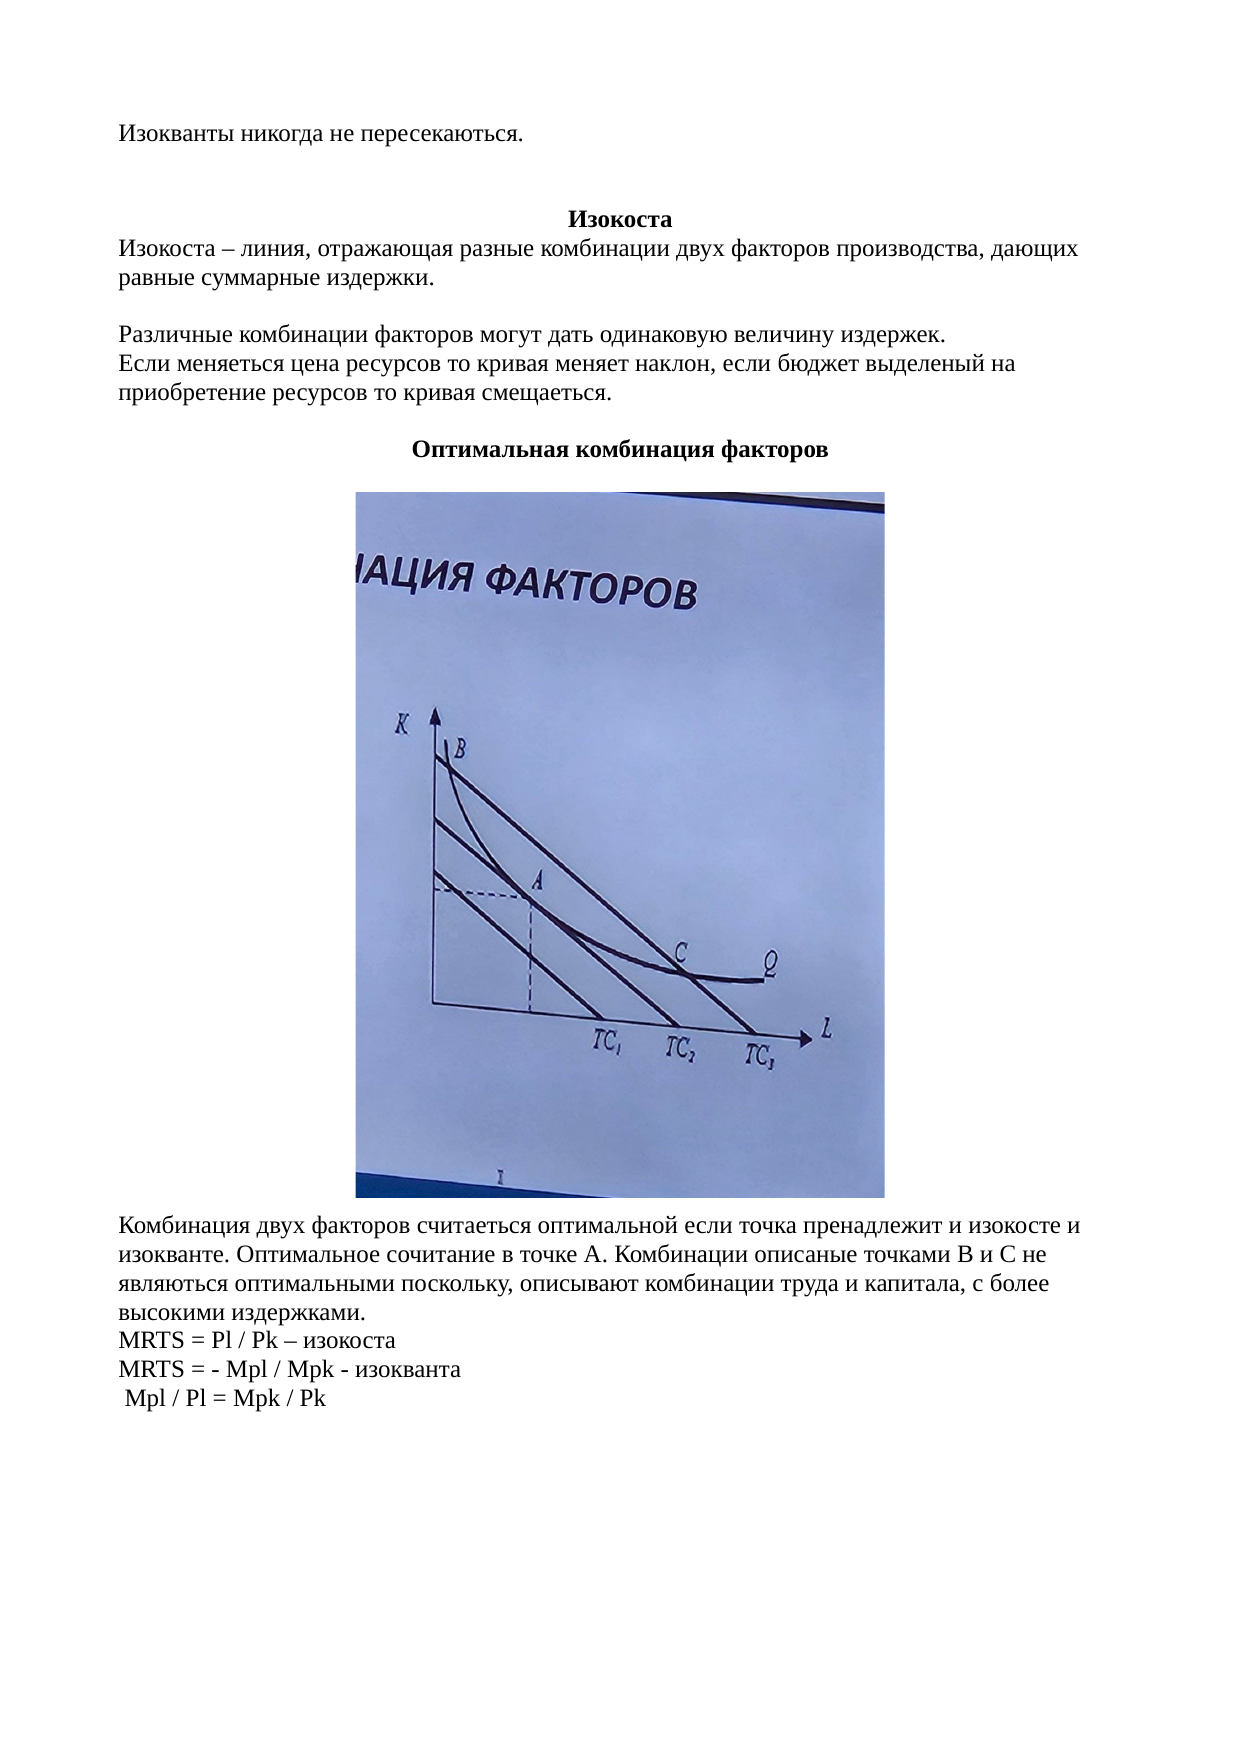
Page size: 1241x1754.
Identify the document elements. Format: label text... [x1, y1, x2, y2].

picture [355, 492, 885, 1198]
text MRTS = - Mpl / Mpk - изокванта [118, 1354, 1122, 1383]
text Изокоста [118, 204, 1122, 233]
text Различные комбинации факторов могут дать одинаковую величину издержек. [118, 319, 1122, 348]
text Изокоста – линия, отражающая разные комбинации двух факторов производства, дающих равные суммарные издержки. [118, 233, 1122, 291]
text MRTS = Pl / Pk – изокоста [118, 1326, 1122, 1354]
text Mpl / Pl = Mpk / Pk [118, 1383, 1122, 1412]
text Комбинация двух факторов считаеться оптимальной если точка пренадлежит и изокосте и изокванте. Оптимальное сочитание в точке A. Комбинации описаные точками B и C не являються оптимальными поскольку, описывают комбинации труда и капитала, с более высокими издержками. [118, 1211, 1122, 1326]
text Если меняеться цена ресурсов то кривая меняет наклон, если бюджет выделеный на приобретение ресурсов то кривая смещаеться. [118, 348, 1122, 406]
text Изокванты никогда не пересекаються. [118, 118, 1122, 147]
text Оптимальная комбинация факторов [118, 434, 1122, 463]
